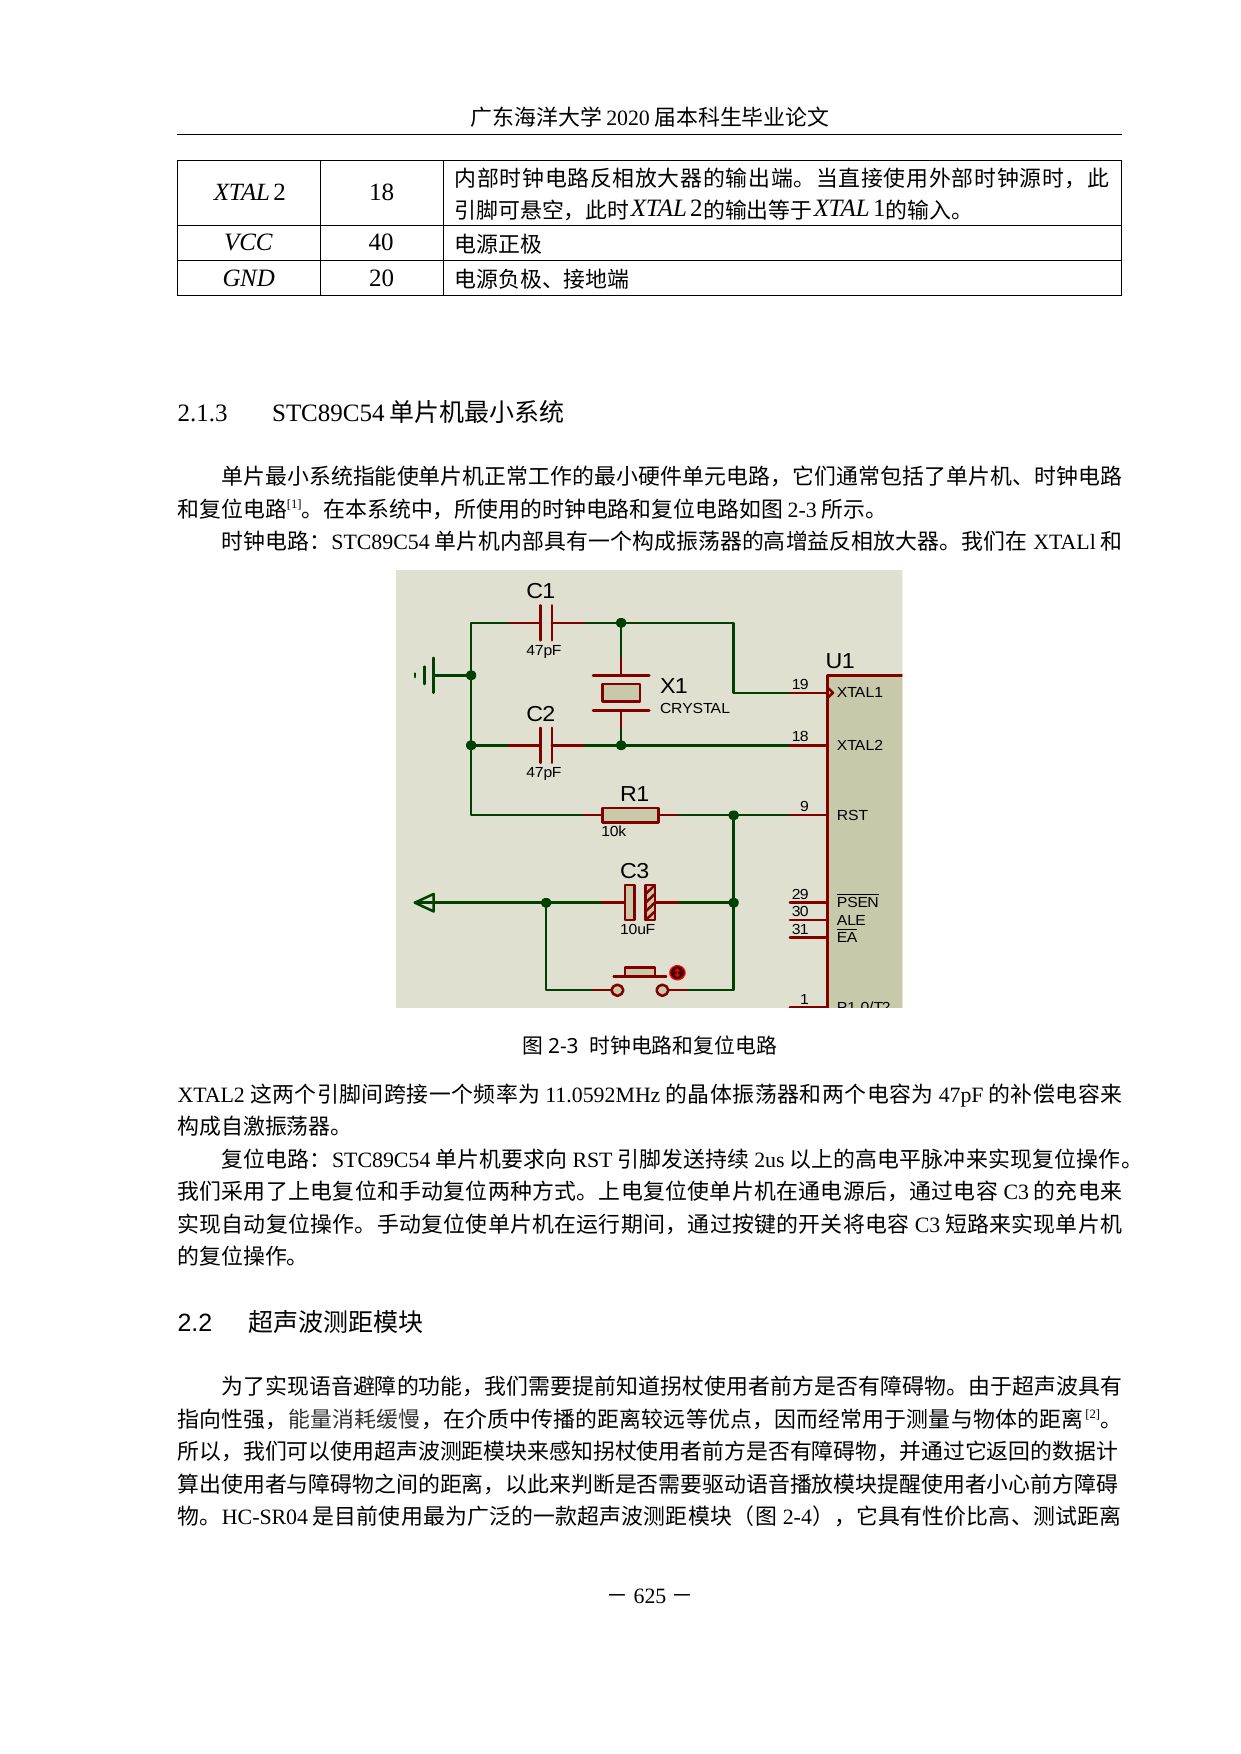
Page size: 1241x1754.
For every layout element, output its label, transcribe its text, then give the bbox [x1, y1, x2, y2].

text 时钟电路：STC89C54单片机内部具有一个构成振荡器的高增益反相放大器。我们在XTALl和XTAL2这两个引脚间跨接一个频率为11.0592MHz的晶体振荡器和两个电容为47pF的补偿电容来构成自激振荡器。 [177, 524, 1122, 1141]
table_cell [321, 161, 443, 224]
text 复位电路：STC89C54单片机要求向RST引脚发送持续2us以上的高电平脉冲来实现复位操作。我们采用了上电复位和手动复位两种方式。上电复位使单片机在通电源后，通过电容C3的充电来实现自动复位操作。手动复位使单片机在运行期间，通过按键的开关将电容C3短路来实现单片机的复位操作。 [177, 1141, 1122, 1271]
table_cell [178, 261, 320, 295]
table_cell [321, 226, 443, 260]
table_cell [178, 161, 320, 224]
text 单片最小系统指能使单片机正常工作的最小硬件单元电路，它们通常包括了单片机、时钟电路和复位电路[1]。在本系统中，所使用的时钟电路和复位电路如图 2-3所示。 [177, 459, 1122, 524]
table_cell [178, 226, 320, 260]
table_cell 电源正极 [444, 226, 1121, 260]
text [177, 1369, 1122, 1531]
table_cell 电源负极、接地端 [444, 261, 1121, 295]
table_cell [321, 261, 443, 295]
table_cell 内部时钟电路反相放大器的输出端。当直接使用外部时钟源时，此引脚可悬空，此时的输出等于的输入。 [444, 161, 1121, 224]
subtitle 超声波测距模块 [177, 1288, 1122, 1353]
subtitle STC89C54单片机最小系统 [177, 378, 1122, 443]
